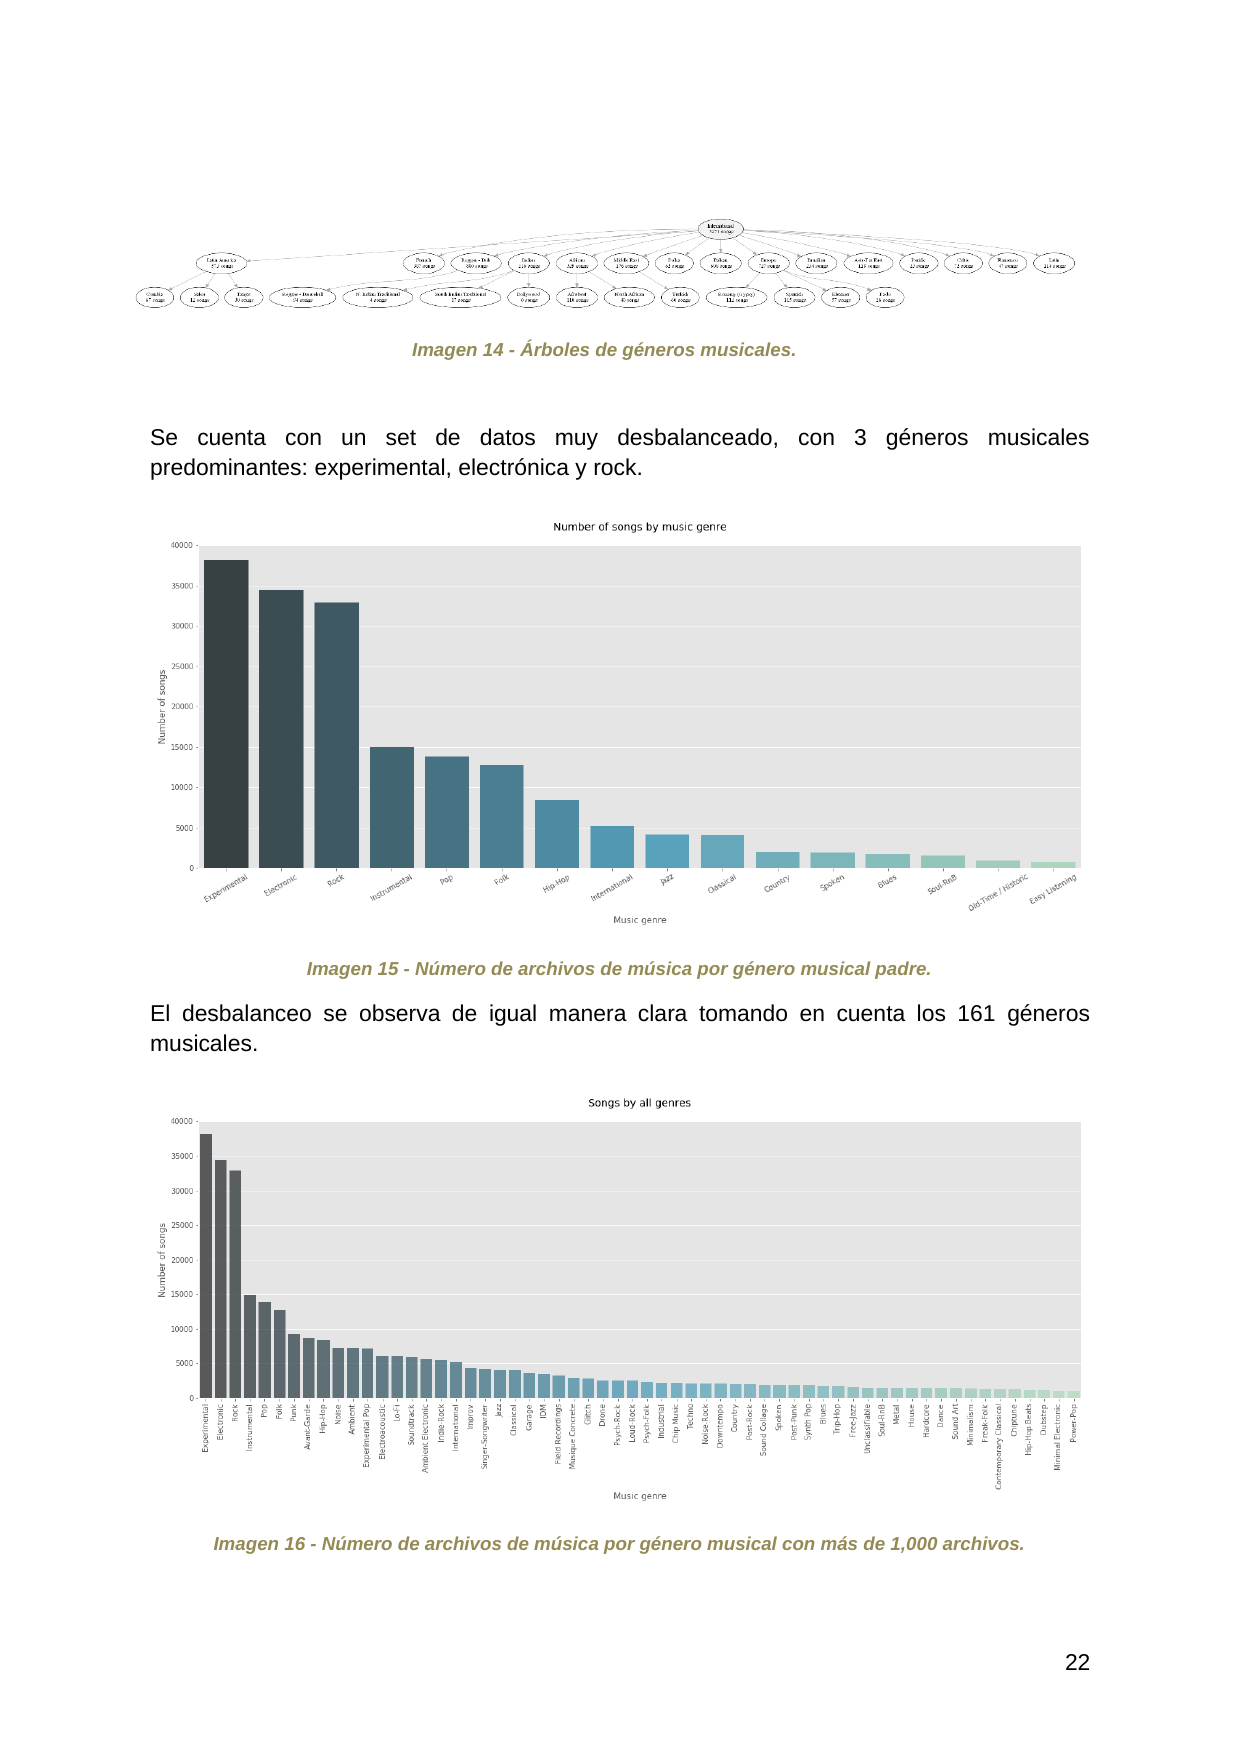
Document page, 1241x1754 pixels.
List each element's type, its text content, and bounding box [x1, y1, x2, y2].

text Se cuenta con un set de datos muy desbalanceado, con 3 géneros musicales predominantes: experimental, electrónica y rock. [150, 451, 1090, 481]
picture [134, 217, 1076, 309]
text Imagen 16 - Número de archivos de música por género musical con más de 1,000 archivos. [150, 1533, 1090, 1555]
picture [150, 514, 1091, 933]
text El desbalanceo se observa de igual manera clara tomando en cuenta los 161 géneros musicales. [150, 1000, 1090, 1056]
picture [150, 1090, 1091, 1509]
text Imagen 15 - Número de archivos de música por género musical padre. [150, 957, 1090, 979]
